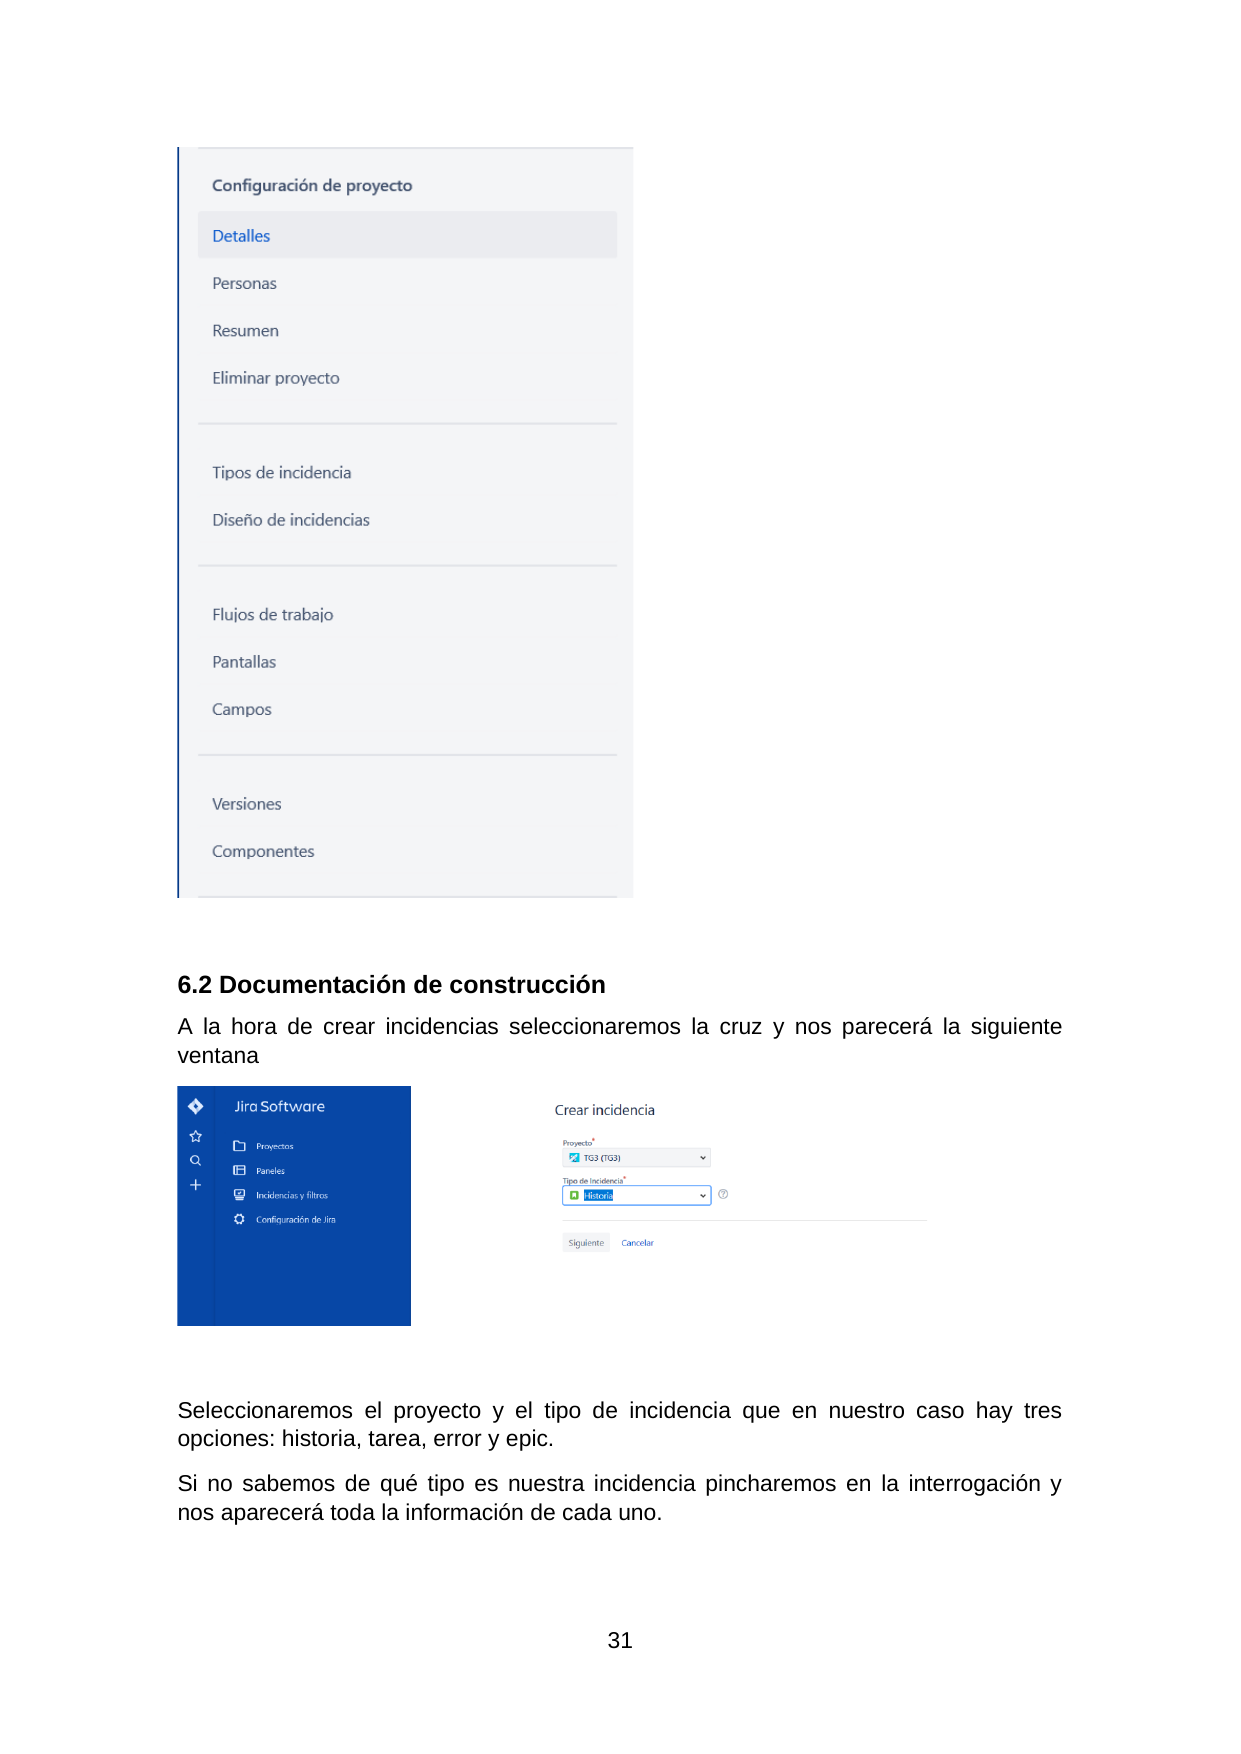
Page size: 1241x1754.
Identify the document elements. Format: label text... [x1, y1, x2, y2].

text Seleccionaremos el proyecto y el tipo de incidencia que en nuestro caso hay tres opciones: historia, tarea, error y epic. [177, 1397, 1063, 1451]
picture [177, 147, 634, 898]
text Si no sabemos de qué tipo es nuestra incidencia pincharemos en la interrogación y nos aparecerá toda la información de cada uno. [177, 1470, 1063, 1525]
subtitle 6.2 Documentación de construcción [177, 970, 1063, 998]
picture [177, 1086, 928, 1326]
text A la hora de crear incidencias seleccionaremos la cruz y nos parecerá la siguiente ventana [177, 1013, 1063, 1068]
